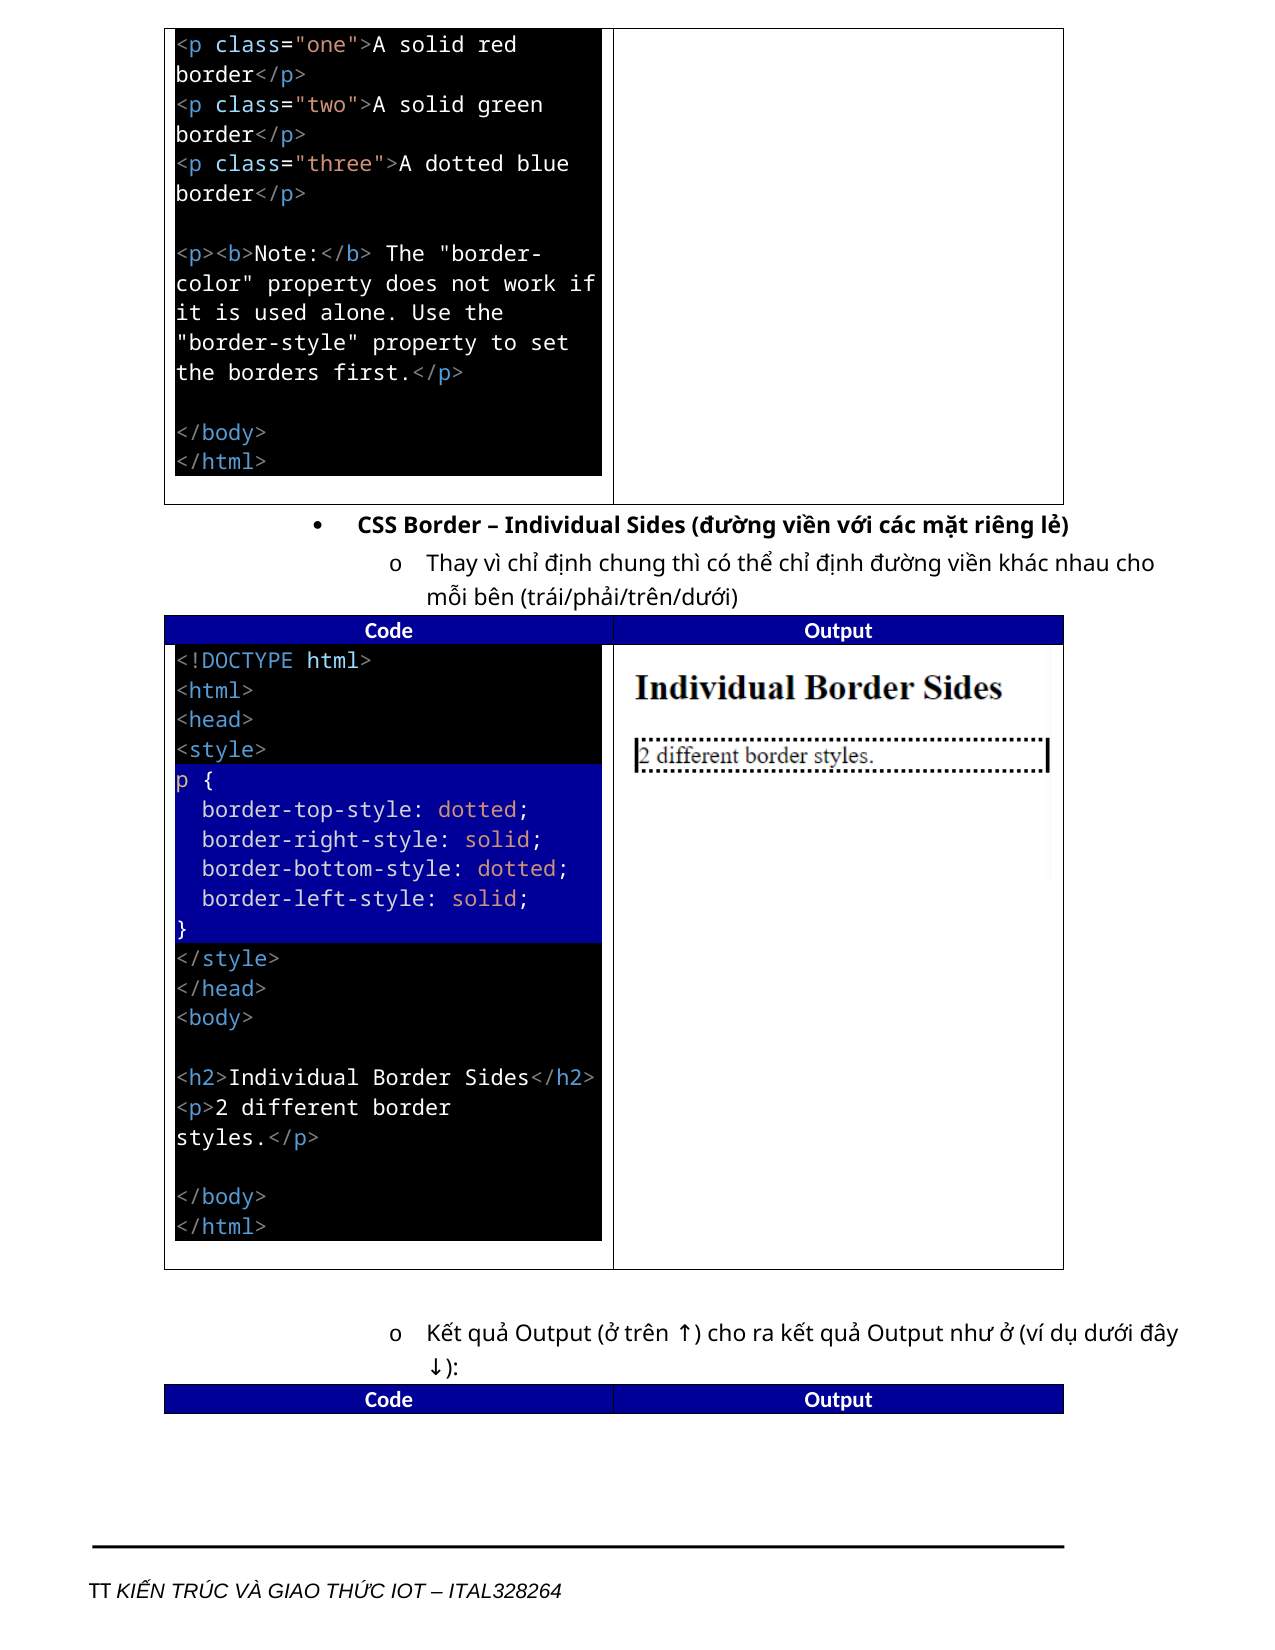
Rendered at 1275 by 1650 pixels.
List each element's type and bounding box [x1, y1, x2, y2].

picture [625, 645, 1052, 880]
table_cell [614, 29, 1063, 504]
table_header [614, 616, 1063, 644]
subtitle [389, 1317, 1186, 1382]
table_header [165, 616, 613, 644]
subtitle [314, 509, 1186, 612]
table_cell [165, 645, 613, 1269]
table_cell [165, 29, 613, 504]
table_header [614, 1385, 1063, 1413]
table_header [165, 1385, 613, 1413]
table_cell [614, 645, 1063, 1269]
